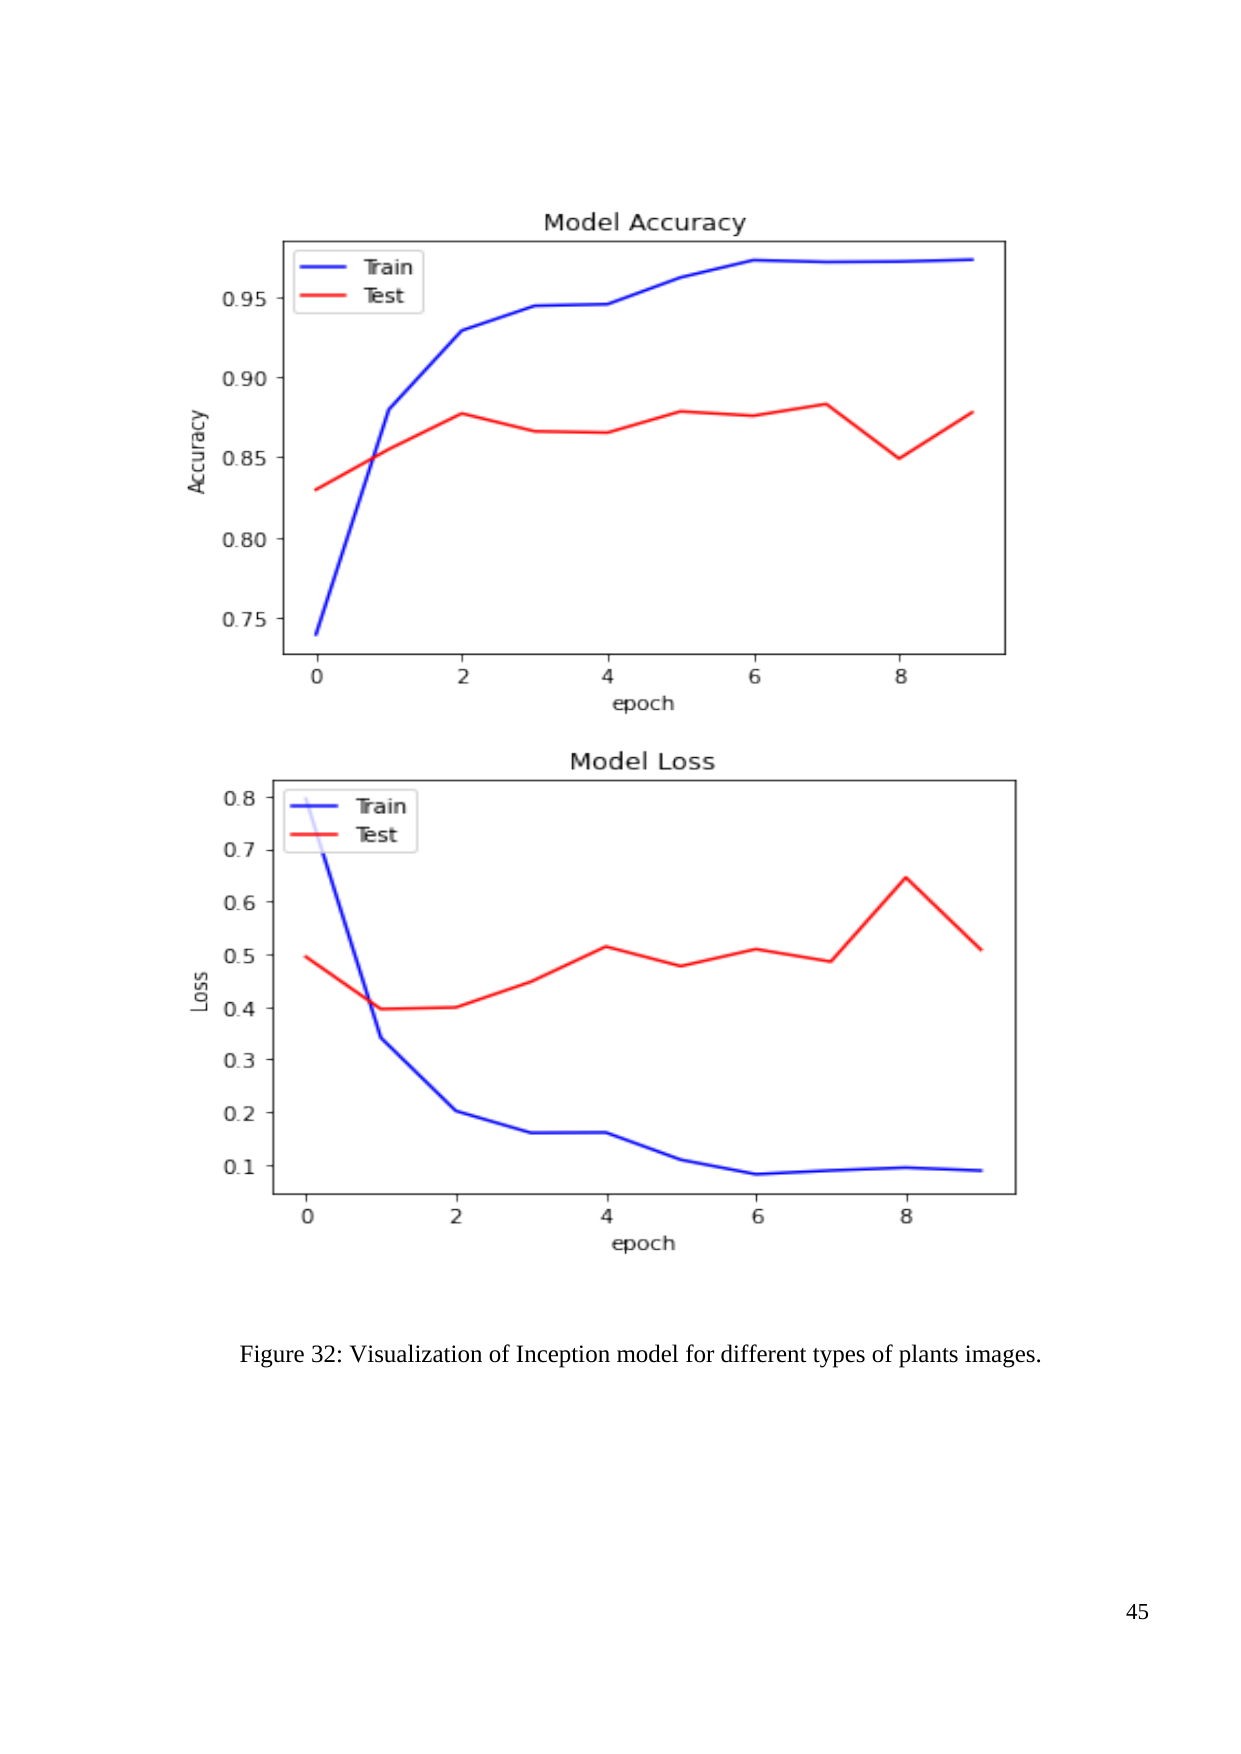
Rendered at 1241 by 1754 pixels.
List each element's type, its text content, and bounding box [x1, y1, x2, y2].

picture [175, 200, 1019, 726]
text Figure 32: Visualization of Inception model for different types of plants images. [178, 1339, 1103, 1368]
picture [175, 739, 1031, 1266]
